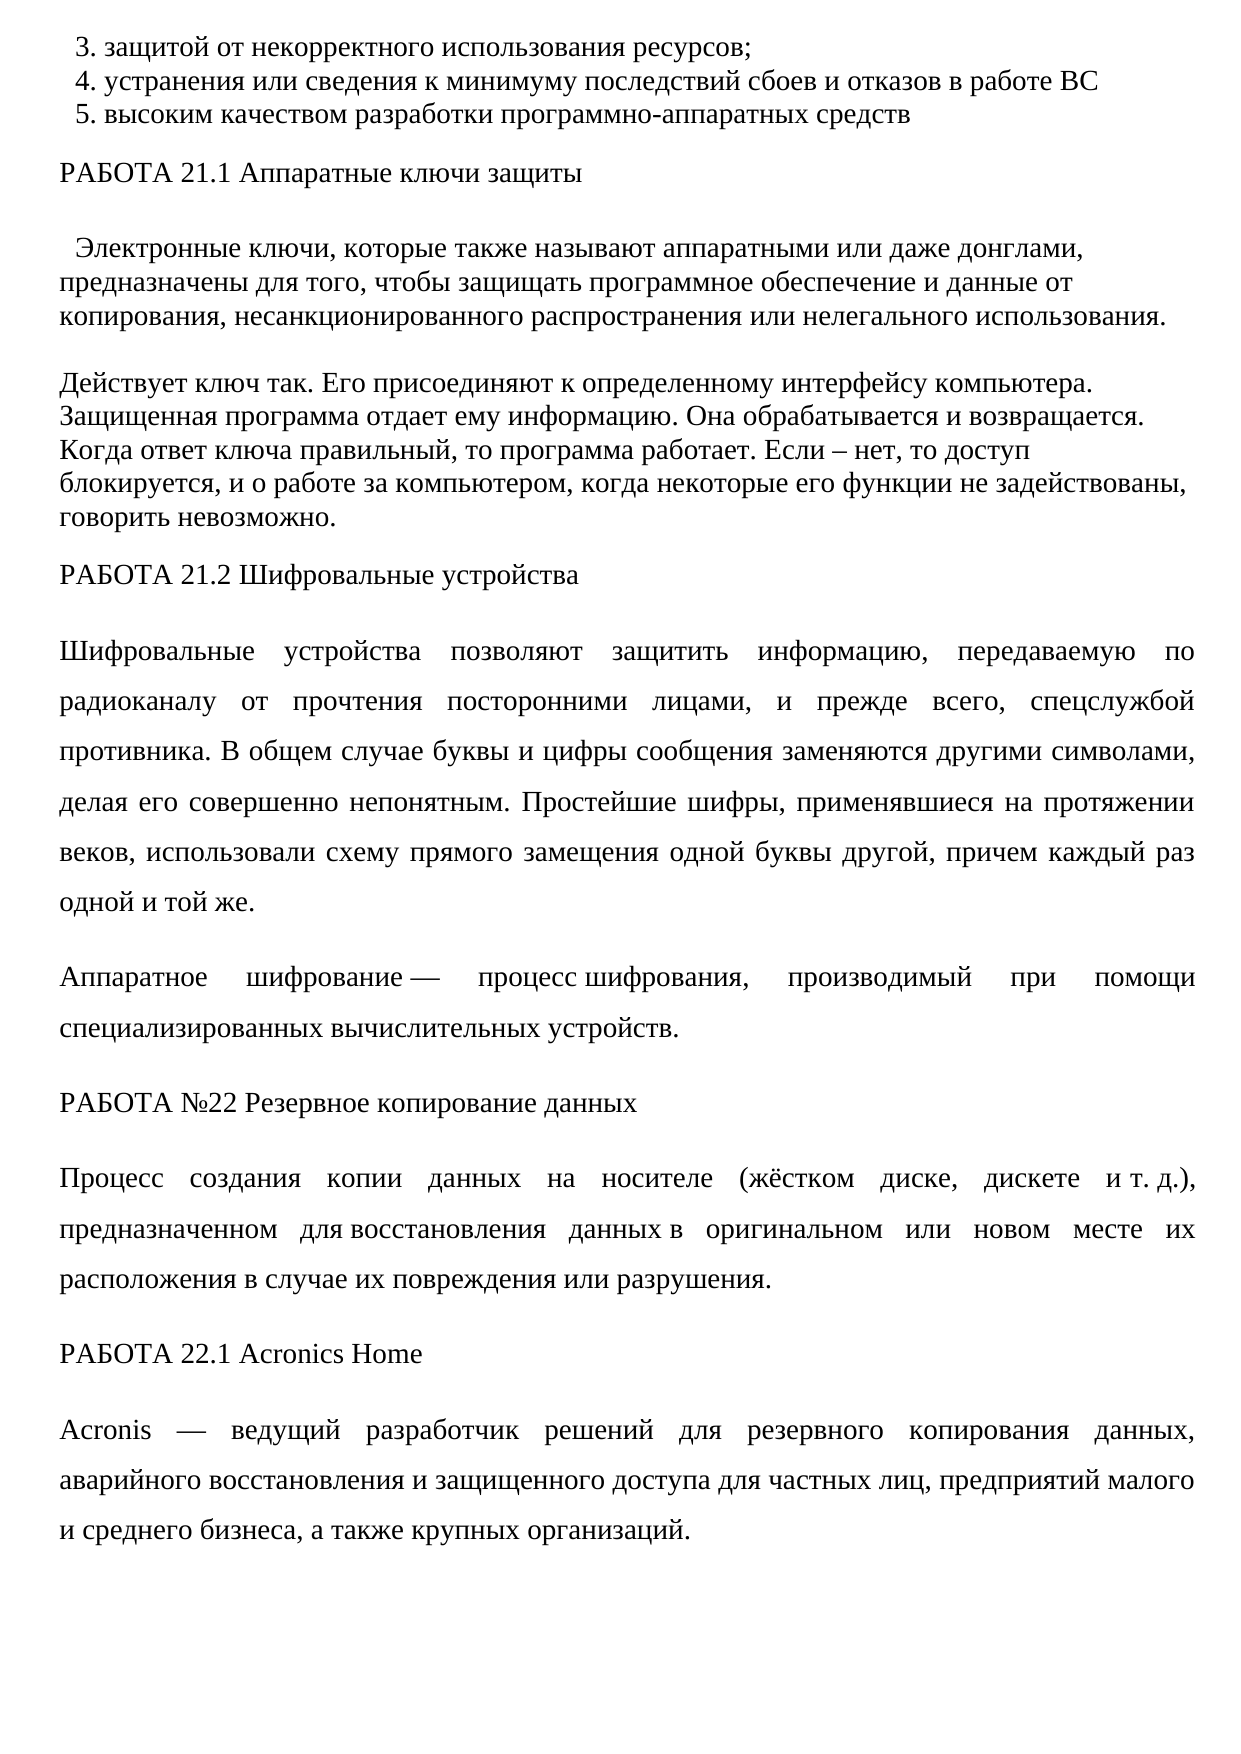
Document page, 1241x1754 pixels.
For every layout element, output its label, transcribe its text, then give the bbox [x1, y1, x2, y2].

text РАБОТА 22.1 Acronics Home [59, 1336, 1196, 1370]
text РАБОТА №22 Резервное копирование данных [59, 1085, 1196, 1119]
text Аппаратное шифрование — процесс шифрования, производимый при помощи специализированных вычислительных устройств. [59, 959, 1196, 1043]
text Процесс создания копии данных на носителе (жёстком диске, дискете и т. д.), предназначенном для восстановления данных в оригинальном или новом месте их расположения в случае их повреждения или разрушения. [59, 1161, 1196, 1295]
subtitle 4. устранения или сведения к минимуму последствий сбоев и отказов в работе ВС [59, 63, 1196, 97]
text Шифровальные устройства позволяют защитить информацию, передаваемую по радиоканалу от прочтения посторонними лицами, и прежде всего, спецслужбой противника. В общем случае буквы и цифры сообщения заменяются другими символами, делая его совершенно непонятным. Простейшие шифры, применявшиеся на протяжении веков, использовали схему прямого замещения одной буквы другой, причем каждый раз одной и той же. [59, 633, 1196, 918]
text РАБОТА 21.1 Аппаратные ключи защиты [59, 155, 1196, 189]
text Acronis — ведущий разработчик решений для резервного копирования данных, аварийного восстановления и защищенного доступа для частных лиц, предприятий малого и среднего бизнеса, а также крупных организаций. [59, 1412, 1196, 1546]
subtitle Электронные ключи, которые также называют аппаратными или даже донглами, предназначены для того, чтобы защищать программное обеспечение и данные от копирования, несанкционированного распространения или нелегального использования. Действует ключ так. Его присоединяют к определенному интерфейсу компьютера. Защищенная программа отдает ему информацию. Она обрабатывается и возвращается. Когда ответ ключа правильный, то программа работает. Если – нет, то доступ блокируется, и о работе за компьютером, когда некоторые его функции не задействованы, говорить невозможно. [59, 231, 1196, 532]
subtitle 5. высоким качеством разработки программно-аппаратных средств [59, 97, 1196, 130]
subtitle 3. защитой от некорректного использования ресурсов; [59, 29, 1196, 63]
text РАБОТА 21.2 Шифровальные устройства [59, 557, 1196, 591]
